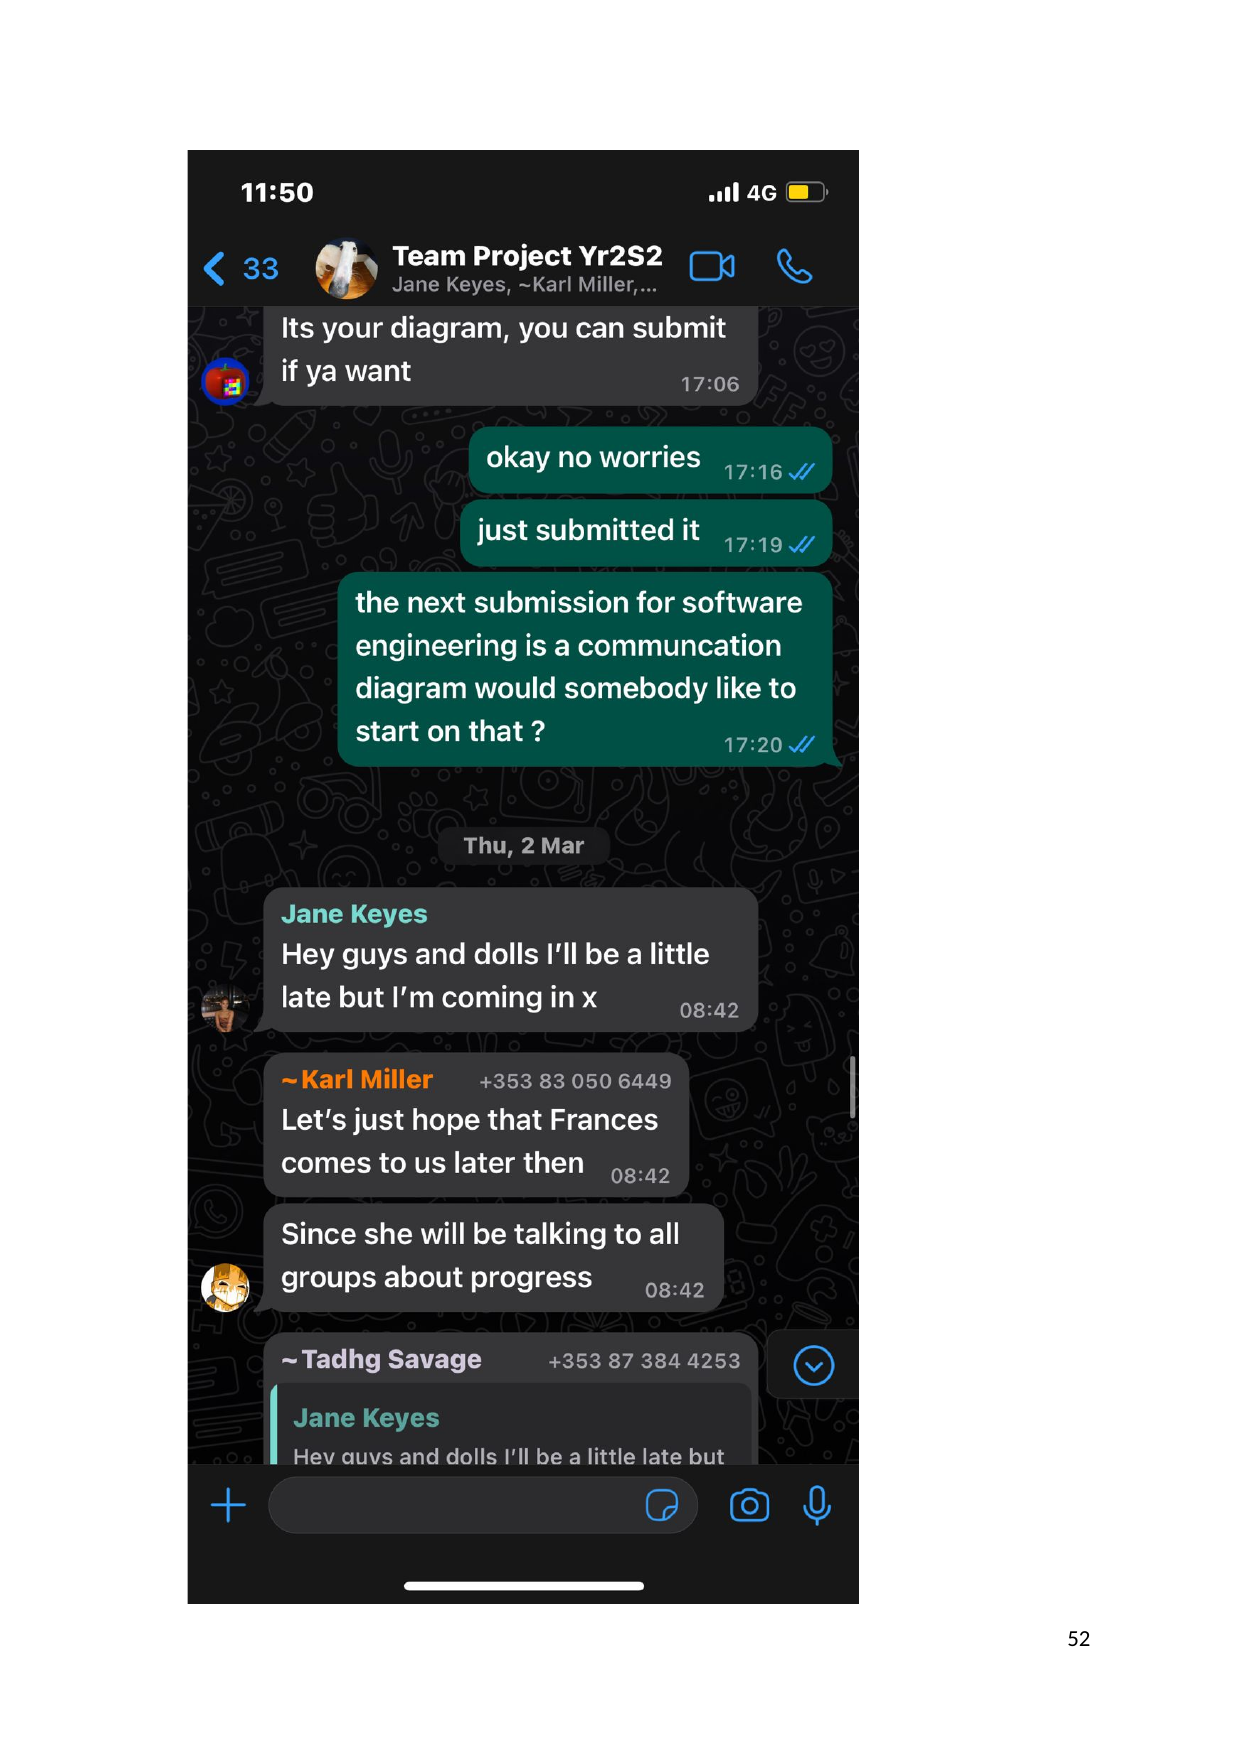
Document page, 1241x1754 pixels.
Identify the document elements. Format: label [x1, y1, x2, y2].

picture [187, 150, 859, 1604]
